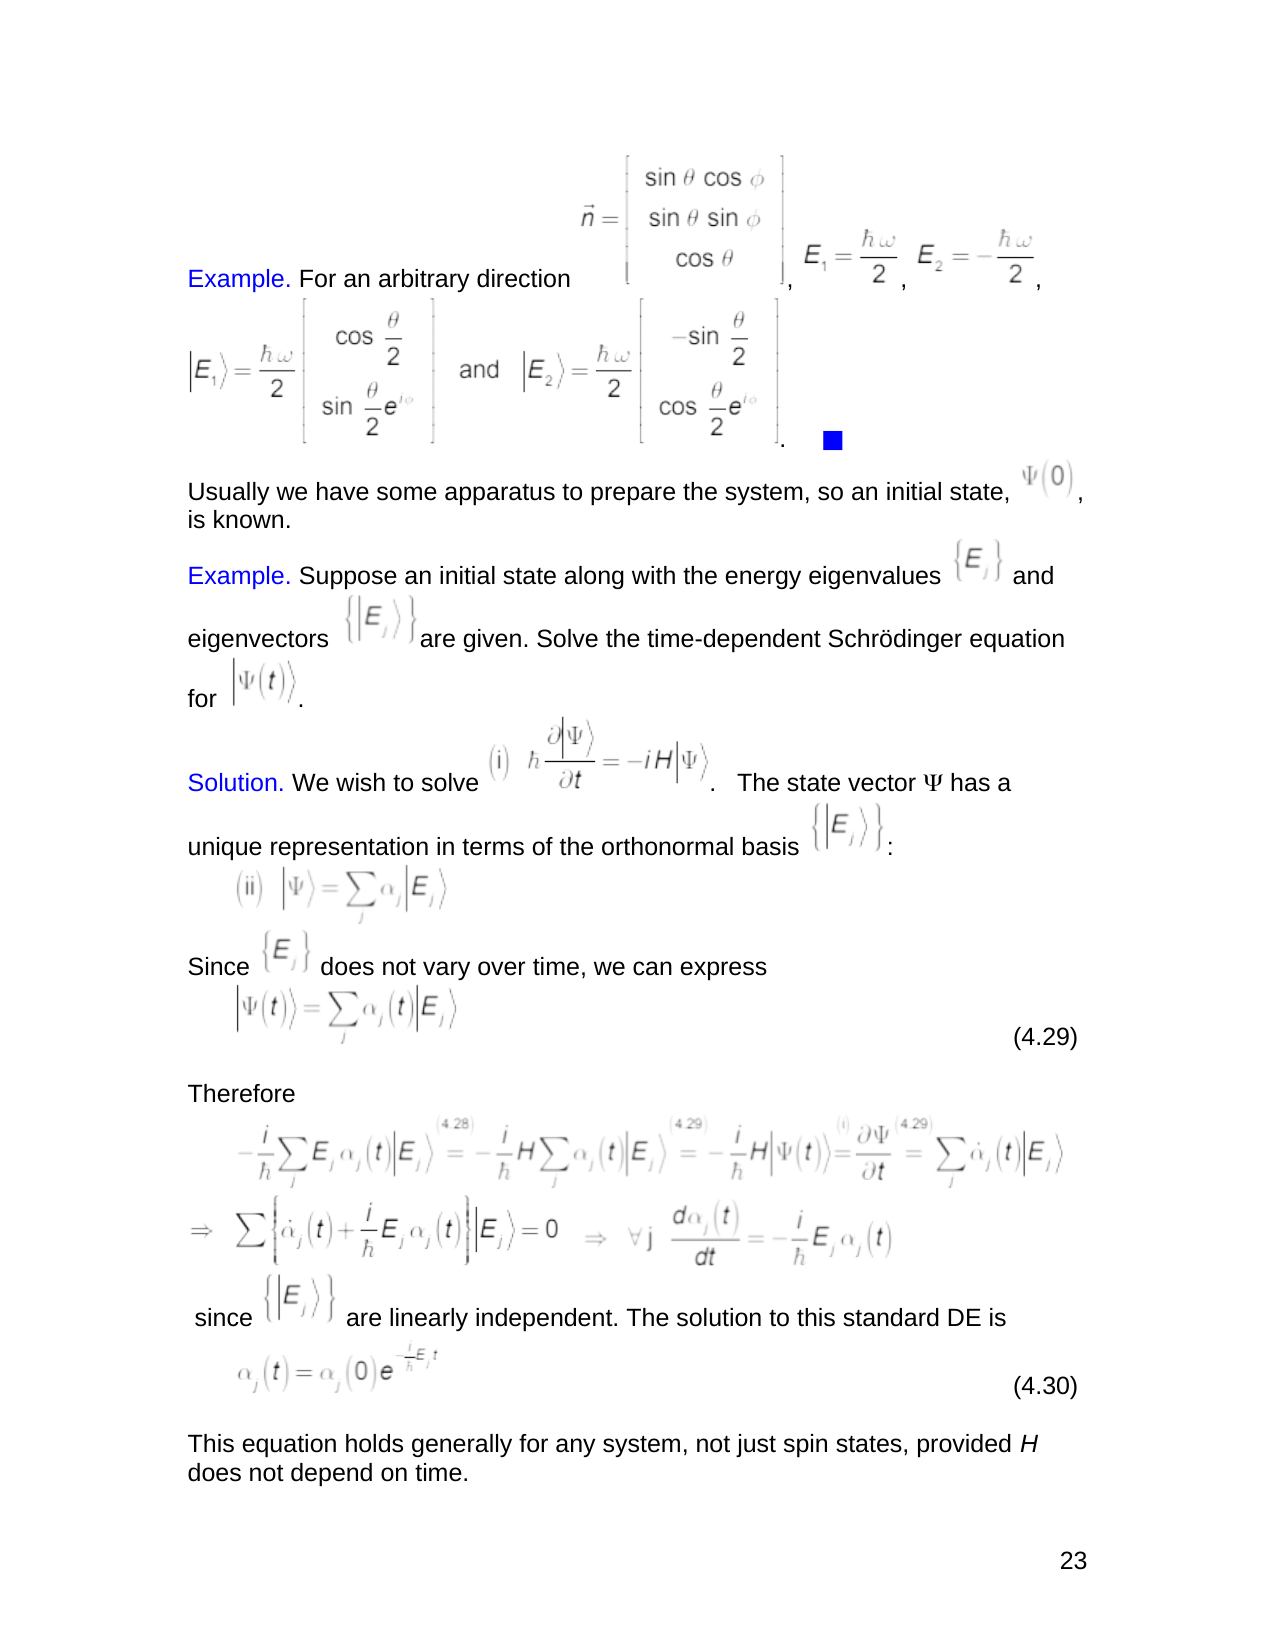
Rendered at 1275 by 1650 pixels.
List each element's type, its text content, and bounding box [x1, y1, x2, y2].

text (4.30) [187, 1332, 1087, 1400]
text Example. Suppose an initial state along with the energy eigenvalues and eigenvectors are given. Solve the time-dependent Schrödinger equation for . [187, 534, 1087, 713]
text Therefore [187, 1079, 1087, 1108]
text (4.29) [187, 981, 1087, 1051]
text Usually we have some apparatus to prepare the system, so an initial state, , is known. [187, 454, 1087, 534]
text Example. For an arbitrary direction , , , . ■ [187, 150, 1087, 454]
text Solution. We wish to solve . The state vector  has a unique representation in terms of the orthonormal basis : [187, 713, 1087, 861]
text Since does not vary over time, we can express [187, 925, 1087, 981]
text since are linearly independent. The solution to this standard DE is [187, 1268, 1087, 1332]
text This equation holds generally for any system, not just spin states, provided H does not depend on time. [187, 1429, 1087, 1486]
